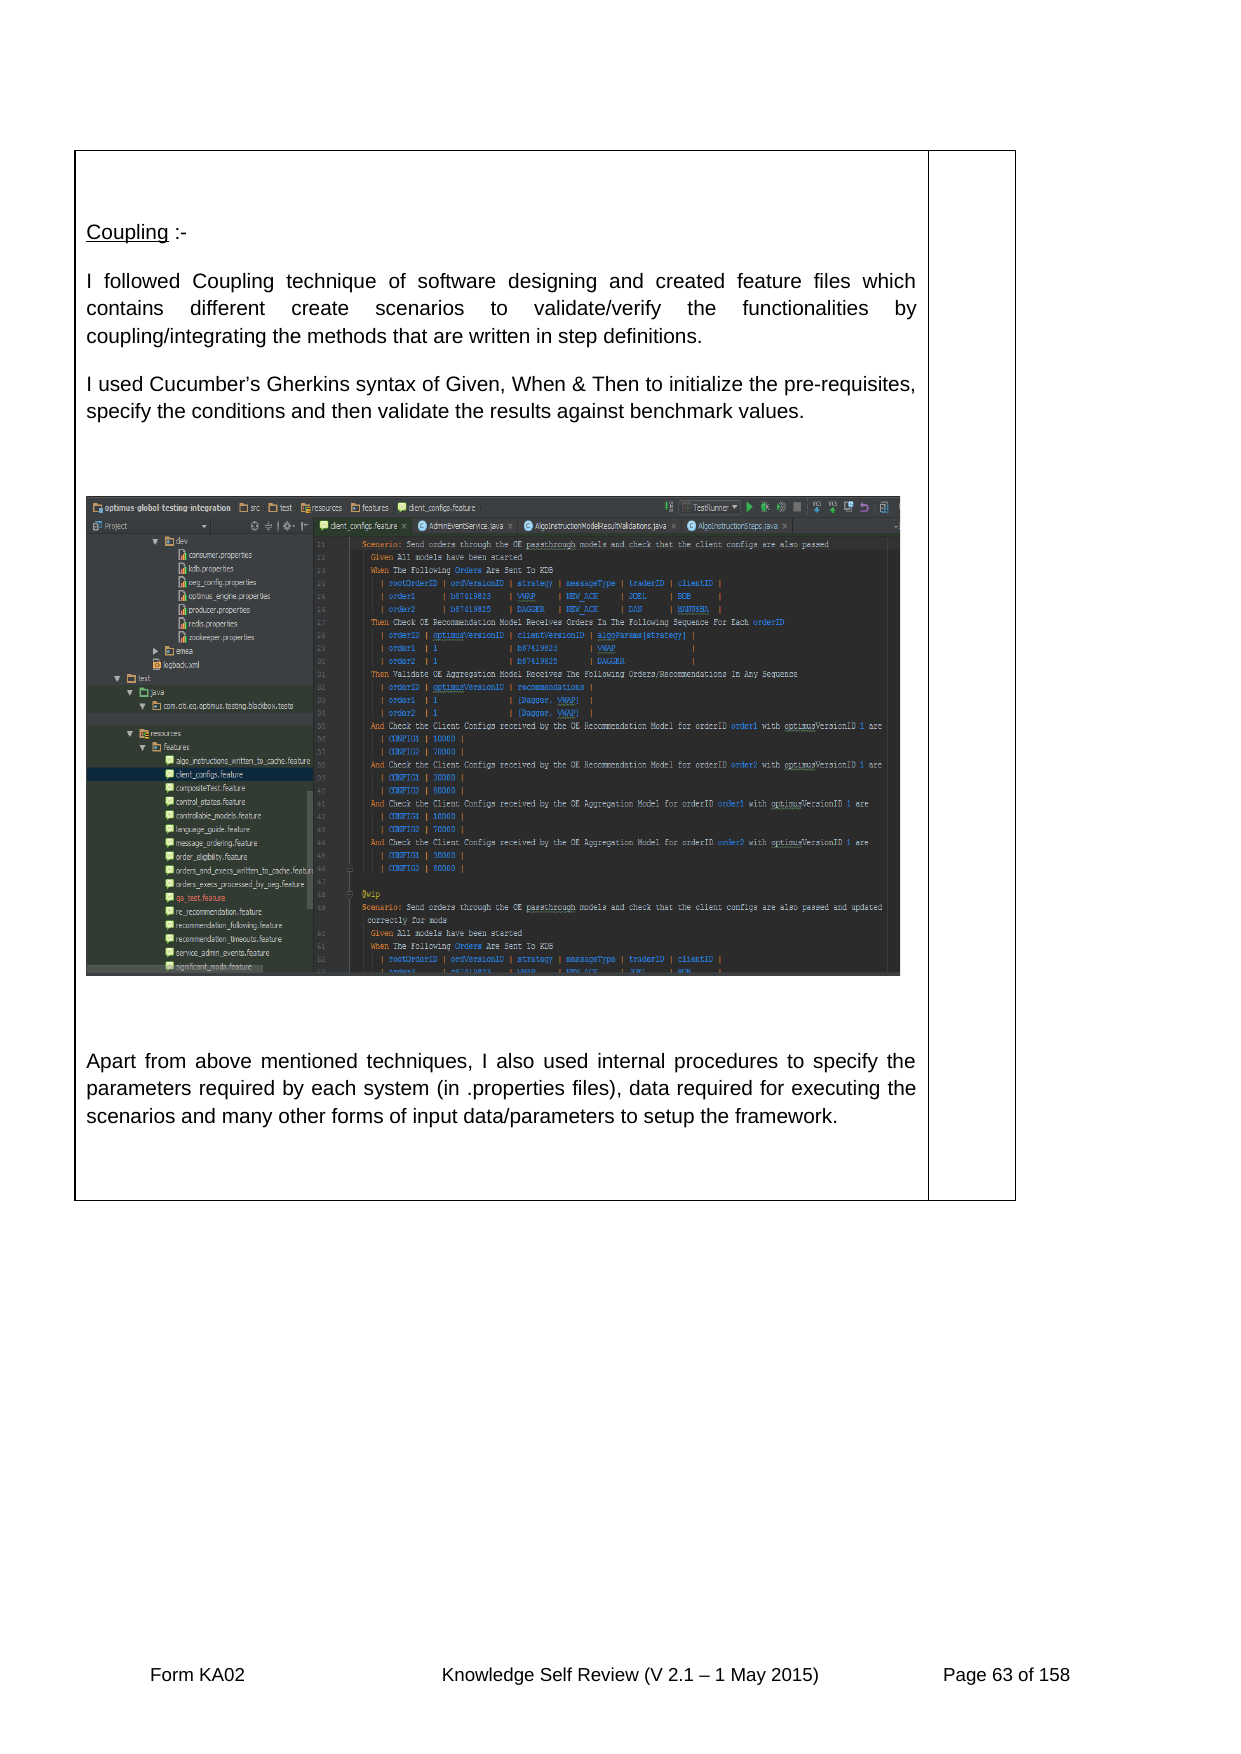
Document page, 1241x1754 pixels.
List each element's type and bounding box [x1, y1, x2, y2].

picture [86, 496, 901, 976]
table_cell [929, 151, 1015, 1200]
table_cell [76, 151, 928, 1200]
